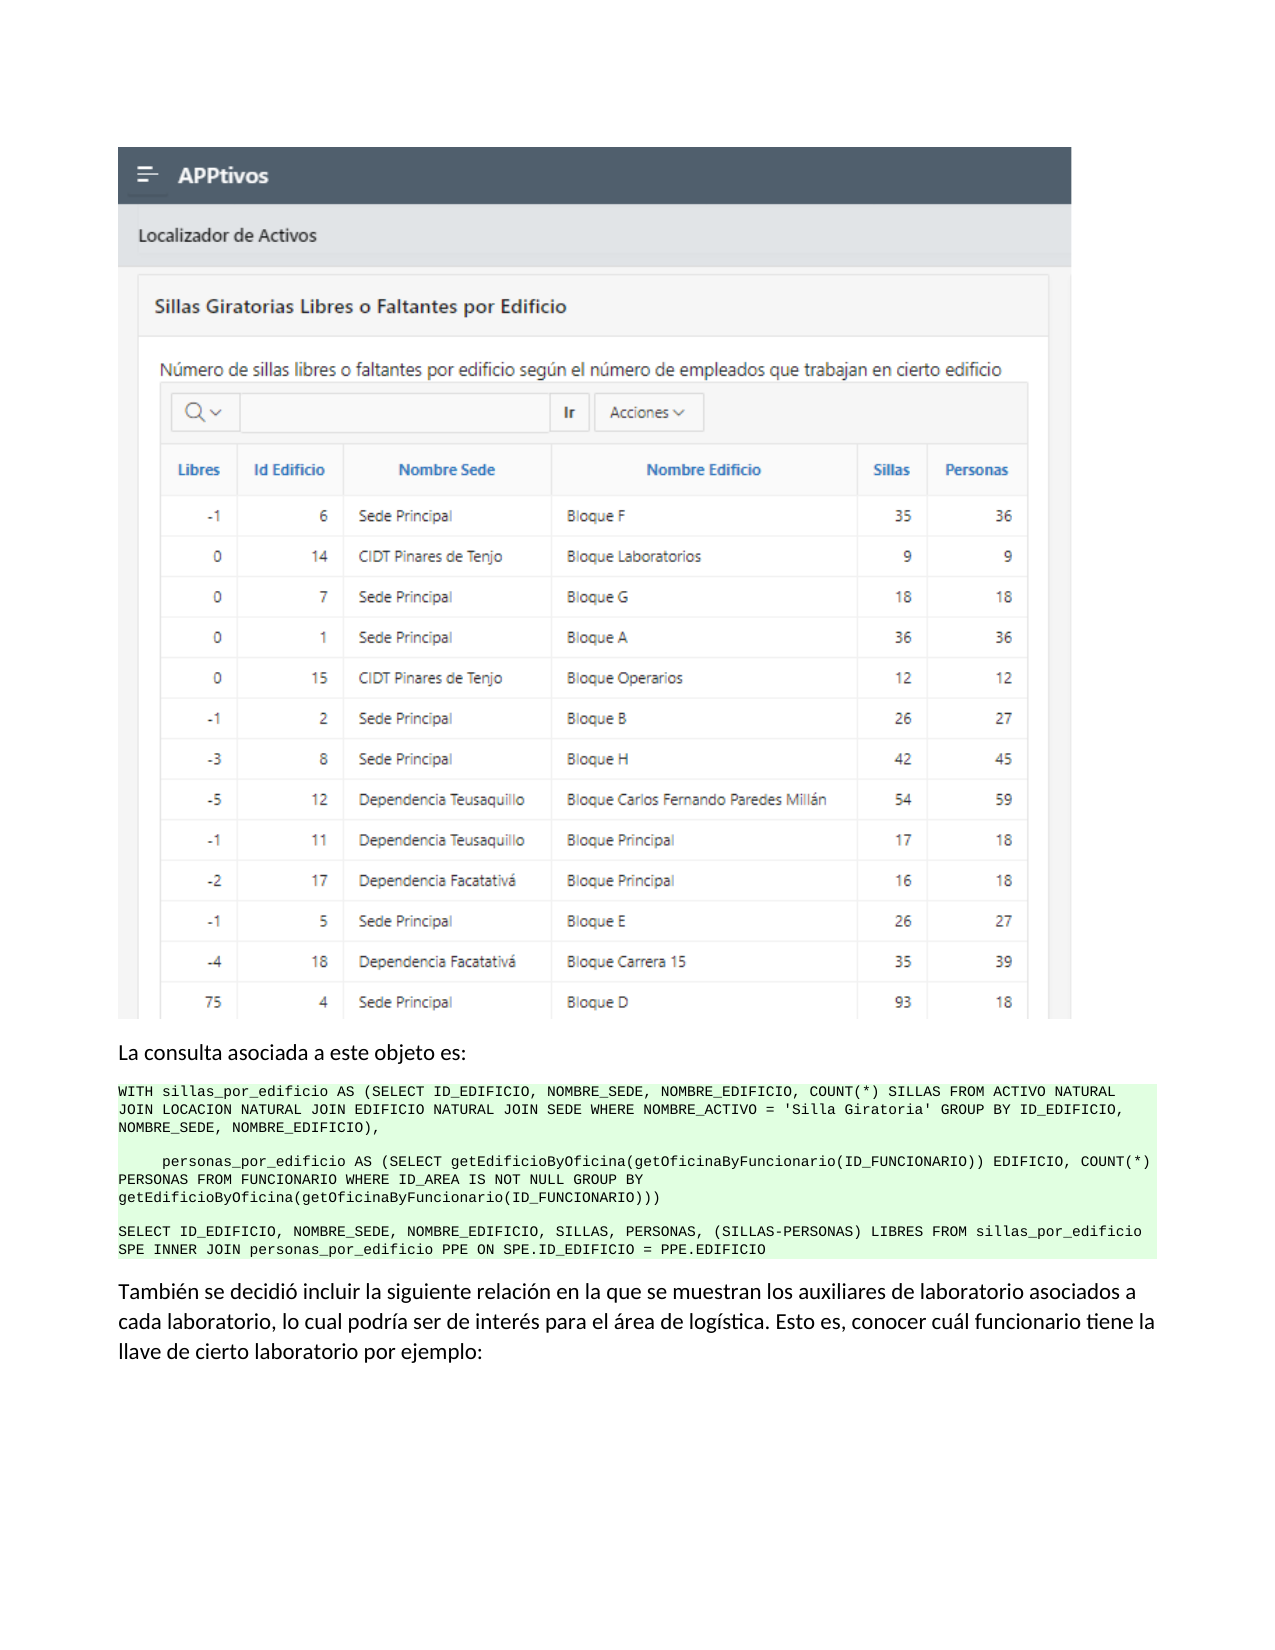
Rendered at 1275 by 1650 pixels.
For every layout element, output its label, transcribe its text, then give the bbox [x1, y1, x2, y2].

text WITH sillas_por_edificio AS (SELECT ID_EDIFICIO, NOMBRE_SEDE, NOMBRE_EDIFICIO, COUNT(*) SILLAS FROM ACTIVO NATURAL JOIN LOCACION NATURAL JOIN EDIFICIO NATURAL JOIN SEDE WHERE NOMBRE_ACTIVO = 'Silla Giratoria' GROUP BY ID_EDIFICIO, NOMBRE_SEDE, NOMBRE_EDIFICIO), [118, 1084, 1157, 1137]
text SELECT ID_EDIFICIO, NOMBRE_SEDE, NOMBRE_EDIFICIO, SILLAS, PERSONAS, (SILLAS-PERSONAS) LIBRES FROM sillas_por_edificio SPE INNER JOIN personas_por_edificio PPE ON SPE.ID_EDIFICIO = PPE.EDIFICIO [118, 1225, 1157, 1259]
text También se decidió incluir la siguiente relación en la que se muestran los auxiliares de laboratorio asociados a cada laboratorio, lo cual podría ser de interés para el área de logística. Esto es, conocer cuál funcionario tiene la llave de cierto laboratorio por ejemplo: [118, 1277, 1157, 1365]
text La consulta asociada a este objeto es: [118, 1038, 1157, 1066]
picture [118, 147, 1072, 1019]
text personas_por_edificio AS (SELECT getEdificioByOficina(getOficinaByFuncionario(ID_FUNCIONARIO)) EDIFICIO, COUNT(*) PERSONAS FROM FUNCIONARIO WHERE ID_AREA IS NOT NULL GROUP BY getEdificioByOficina(getOficinaByFuncionario(ID_FUNCIONARIO))) [118, 1154, 1157, 1207]
